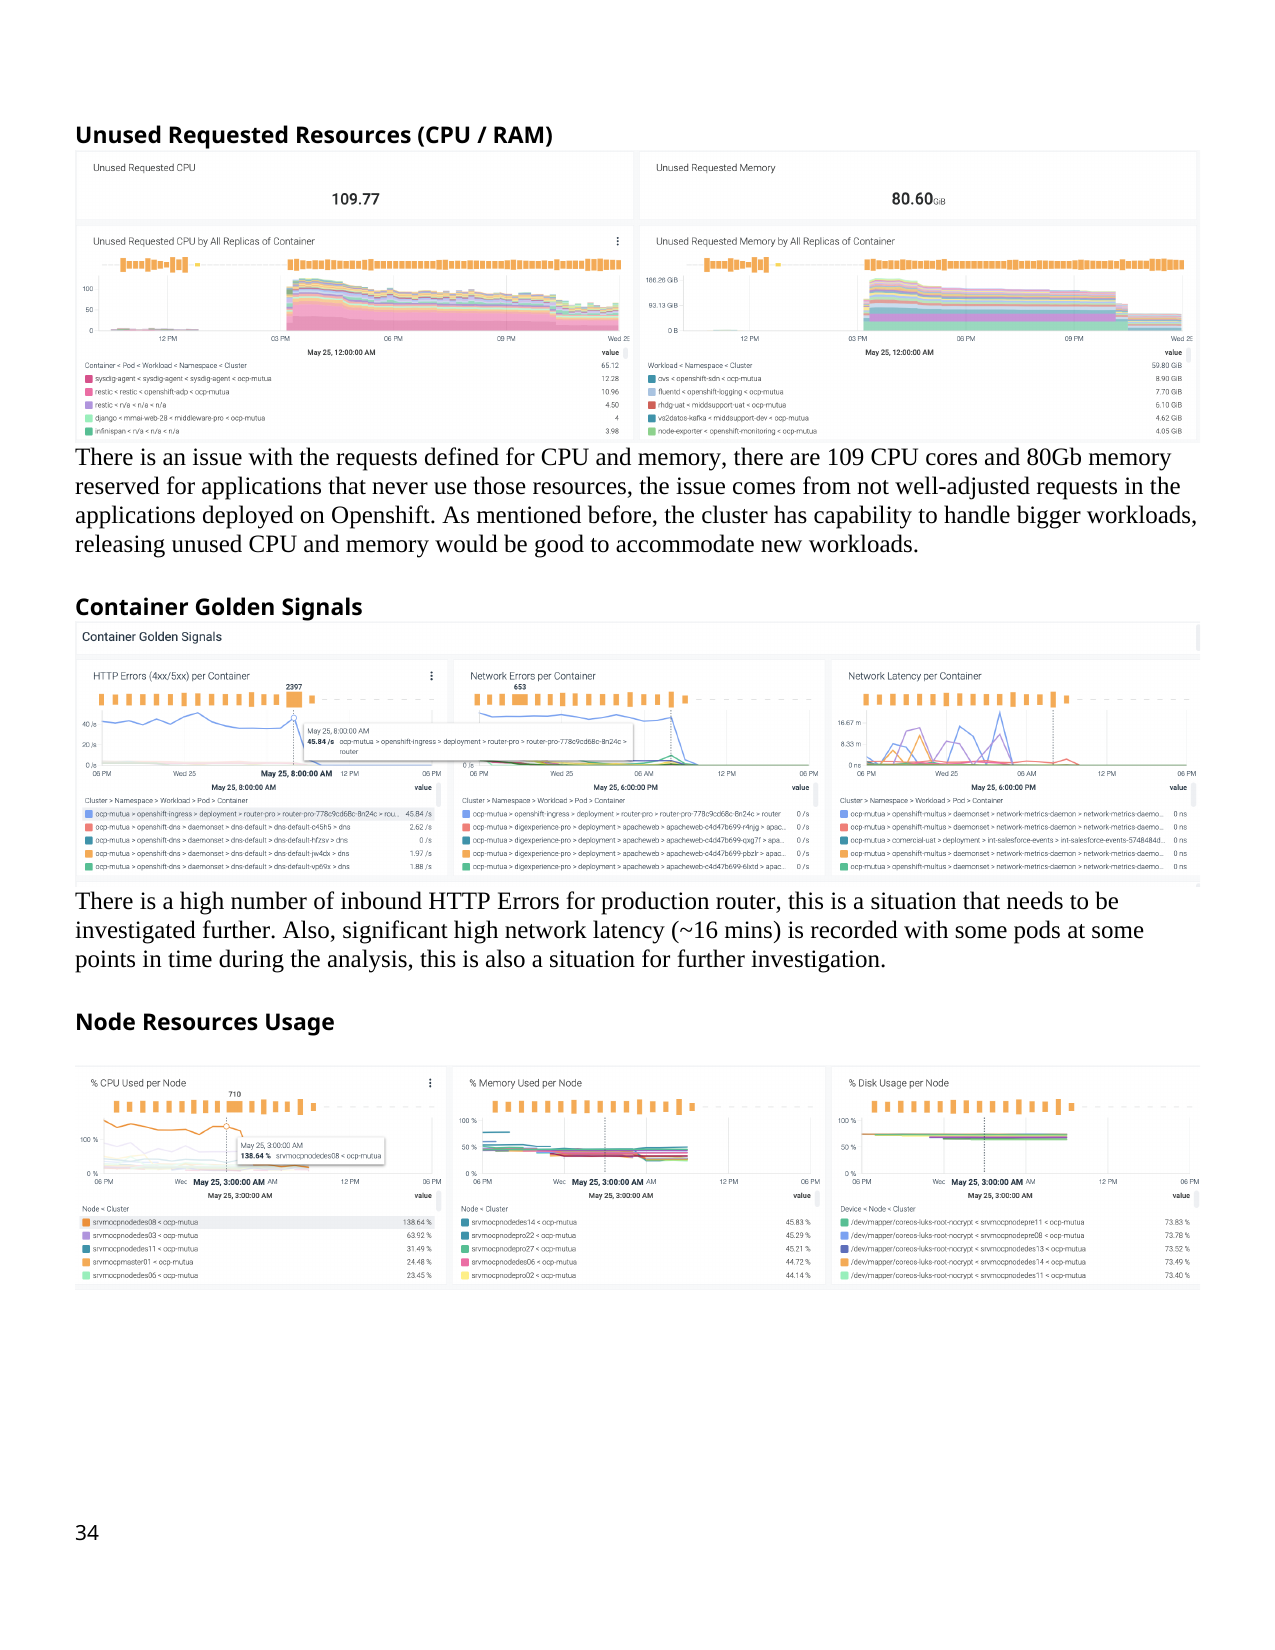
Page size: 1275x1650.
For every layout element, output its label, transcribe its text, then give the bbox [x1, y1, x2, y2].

picture [75, 621, 1200, 887]
subtitle Node Resources Usage [75, 1006, 1200, 1037]
subtitle Container Golden Signals [75, 590, 1200, 621]
subtitle Unused Requested Resources (CPU / RAM) [75, 119, 1200, 150]
picture [75, 150, 1200, 443]
text There is a high number of inbound HTTP Errors for production router, this is a situation that needs to be investigated further. Also, significant high network latency (~16 mins) is recorded with some pods at some points in time during the analysis, this is also a situation for further investigation. [75, 887, 1200, 973]
text There is an issue with the requests defined for CPU and memory, there are 109 CPU cores and 80Gb memory reserved for applications that never use those resources, the issue comes from not well-adjusted requests in the applications deployed on Openshift. As mentioned before, the cluster has capability to handle bigger workloads, releasing unused CPU and memory would be good to accommodate new workloads. [75, 443, 1200, 557]
picture [75, 1065, 1200, 1290]
